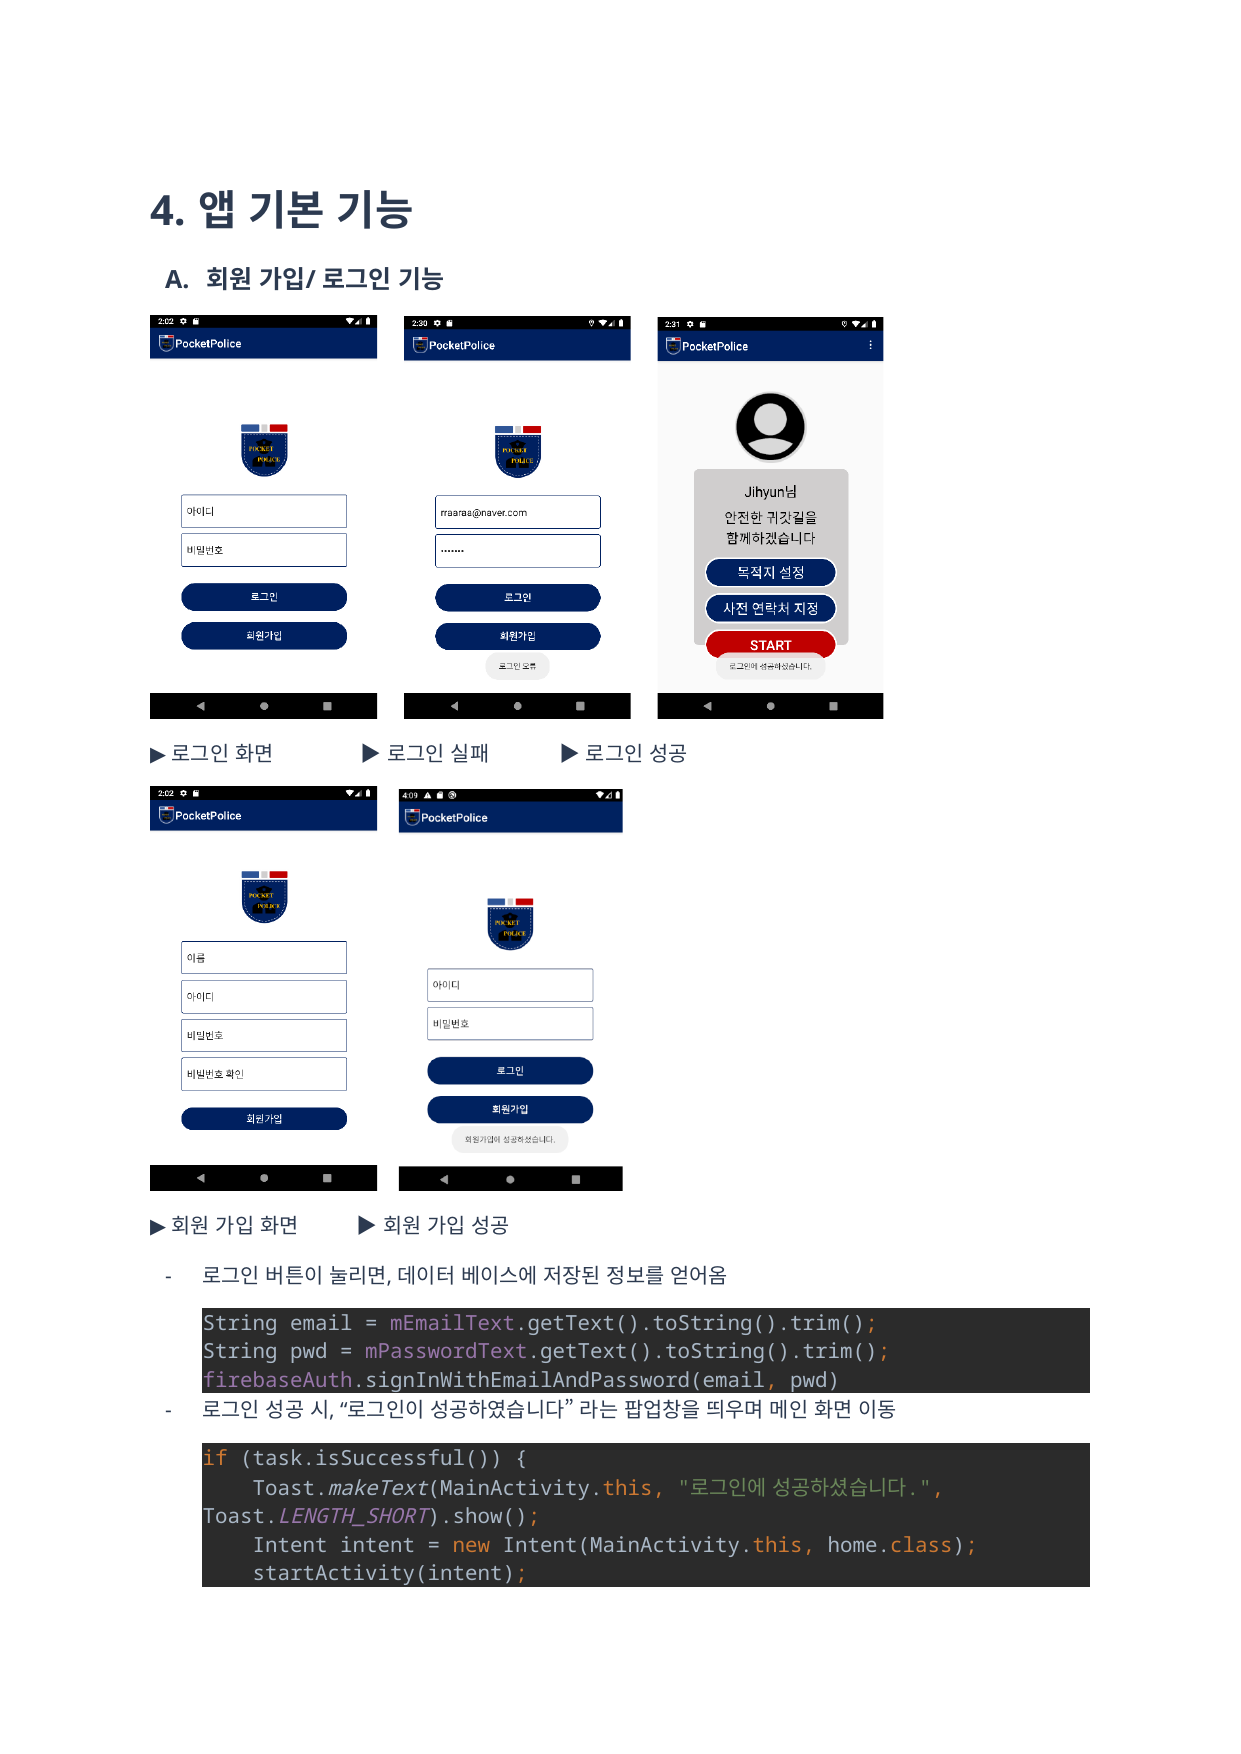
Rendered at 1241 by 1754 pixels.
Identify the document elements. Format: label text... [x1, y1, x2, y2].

list 로그인 성공 시, “로그인이 성공하였습니다” 라는 팝업창을 띄우며 메인 화면 이동 [165, 1393, 1090, 1424]
picture [150, 786, 378, 1191]
list if (task.isSuccessful()) { Toast.makeText(MainActivity.this, "로그인에 성공하셨습니다.", Toast.LENGTH_SHORT).show(); Intent intent = new Intent(MainActivity.this, home.class); startActivity(intent); [202, 1443, 1090, 1587]
list 로그인 버튼이 눌리면, 데이터 베이스에 저장된 정보를 얻어옴 [165, 1259, 1090, 1289]
picture [404, 316, 631, 719]
list 앱 기본 기능 [150, 177, 1090, 238]
picture [657, 317, 884, 719]
list ▶ 회원 가입 화면 ▶ 회원 가입 성공 [150, 1209, 1090, 1240]
list ▶ 로그인 화면 ▶ 로그인 실패 ▶ 로그인 성공 [150, 737, 1090, 768]
list String email = mEmailText.getText().toString().trim(); String pwd = mPasswordText.getText().toString().trim(); firebaseAuth.signInWithEmailAndPassword(email, pwd) [202, 1308, 1090, 1393]
list 회원 가입/ 로그인 기능 [165, 259, 1090, 295]
picture [150, 315, 378, 719]
picture [398, 789, 623, 1191]
